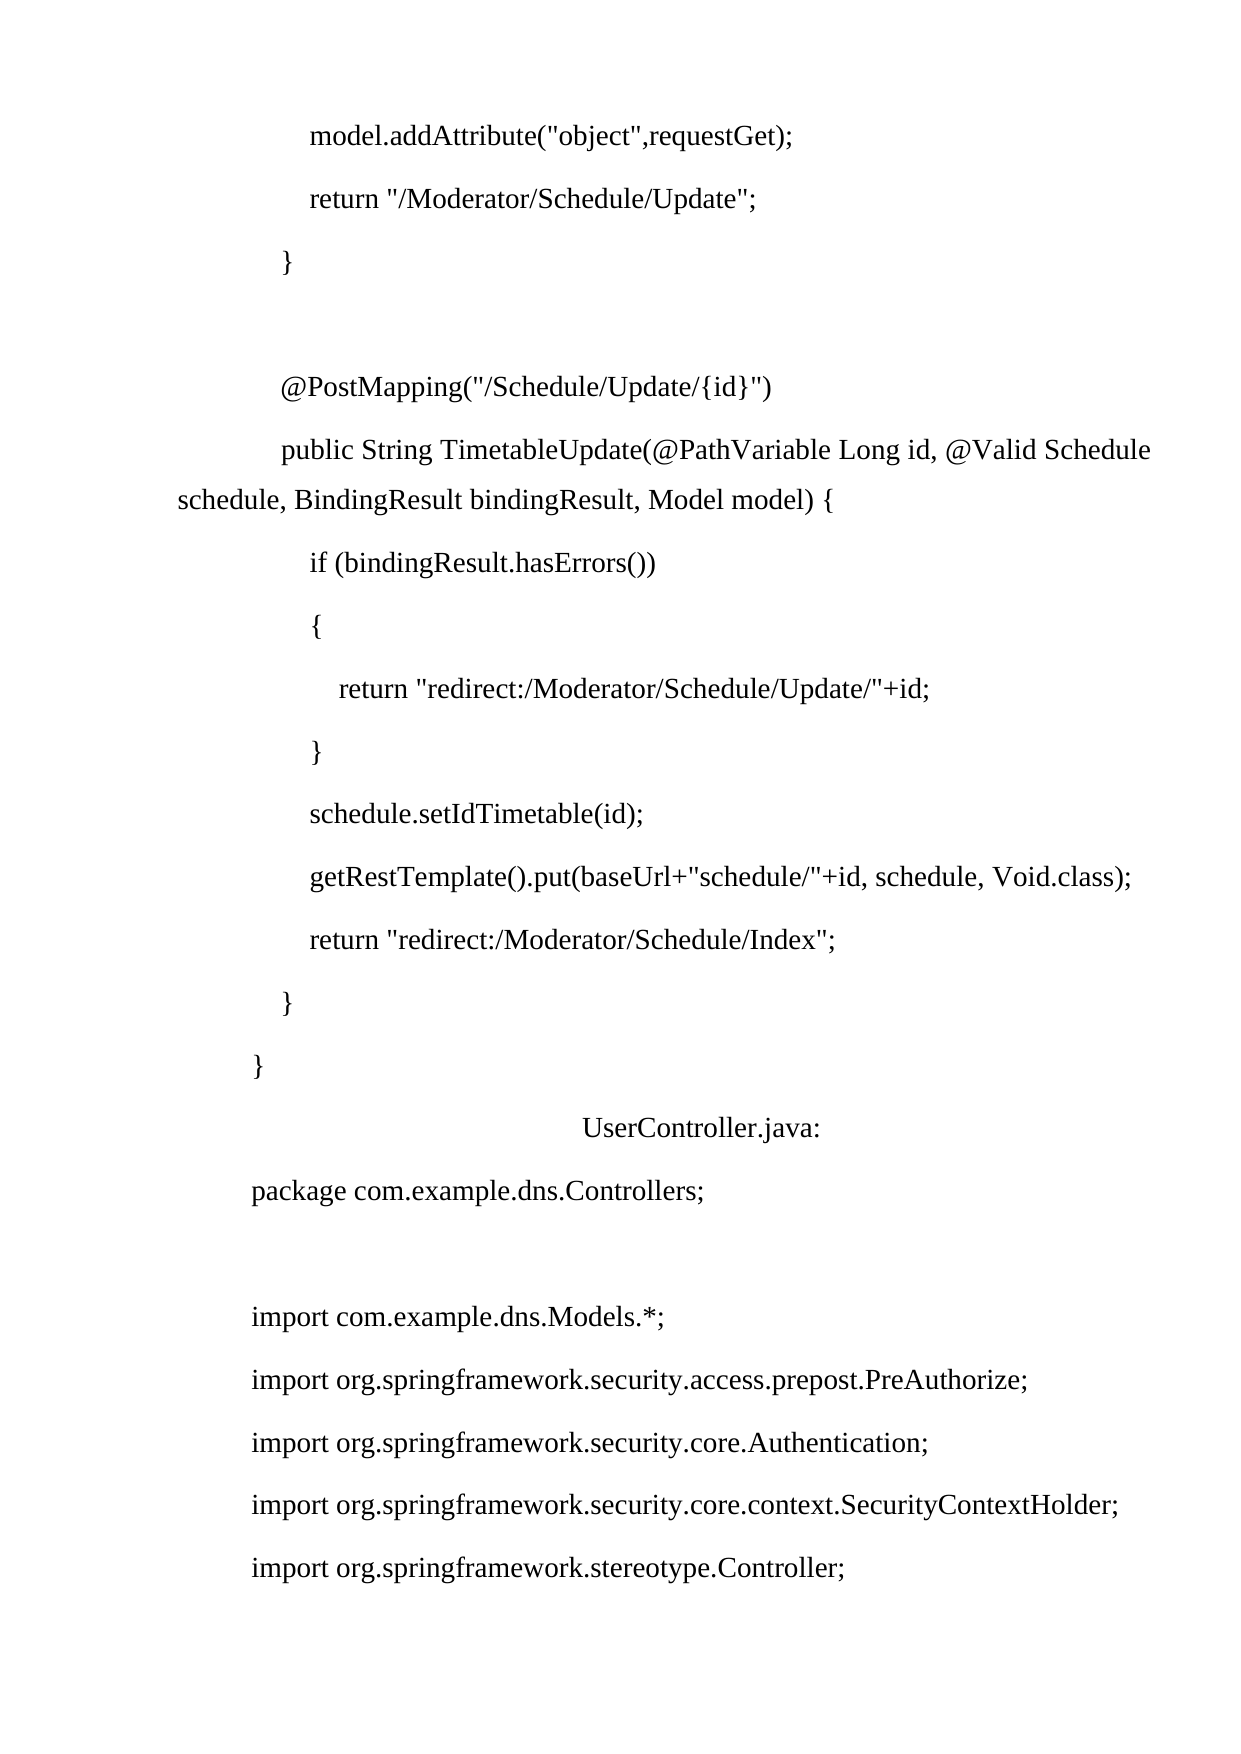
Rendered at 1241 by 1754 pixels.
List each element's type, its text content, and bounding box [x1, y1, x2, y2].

text return "redirect:/Moderator/Schedule/Update/"+id; [177, 671, 1152, 704]
text getRestTemplate().put(baseUrl+"schedule/"+id, schedule, Void.class); [177, 859, 1152, 893]
text import org.springframework.stereotype.Controller; [177, 1550, 1152, 1584]
text return "redirect:/Moderator/Schedule/Index"; [177, 922, 1152, 956]
text import org.springframework.security.core.Authentication; [177, 1425, 1152, 1458]
text public String TimetableUpdate(@PathVariable Long id, @Valid Schedule schedule, BindingResult bindingResult, Model model) { [177, 432, 1152, 516]
text package com.example.dns.Controllers; [177, 1173, 1152, 1207]
text { [177, 608, 1152, 642]
text import com.example.dns.Models.*; [177, 1299, 1152, 1333]
text } [177, 734, 1152, 767]
text if (bindingResult.hasErrors()) [177, 545, 1152, 579]
text return "/Moderator/Schedule/Update"; [177, 181, 1152, 214]
text schedule.setIdTimetable(id); [177, 797, 1152, 830]
text UserController.java: [177, 1111, 1152, 1144]
text } [177, 985, 1152, 1018]
text import org.springframework.security.access.prepost.PreAuthorize; [177, 1362, 1152, 1395]
text @PostMapping("/Schedule/Update/{id}") [177, 369, 1152, 403]
text model.addAttribute("object",requestGet); [177, 118, 1152, 152]
text } [177, 1048, 1152, 1081]
text } [177, 244, 1152, 277]
text import org.springframework.security.core.context.SecurityContextHolder; [177, 1487, 1152, 1521]
